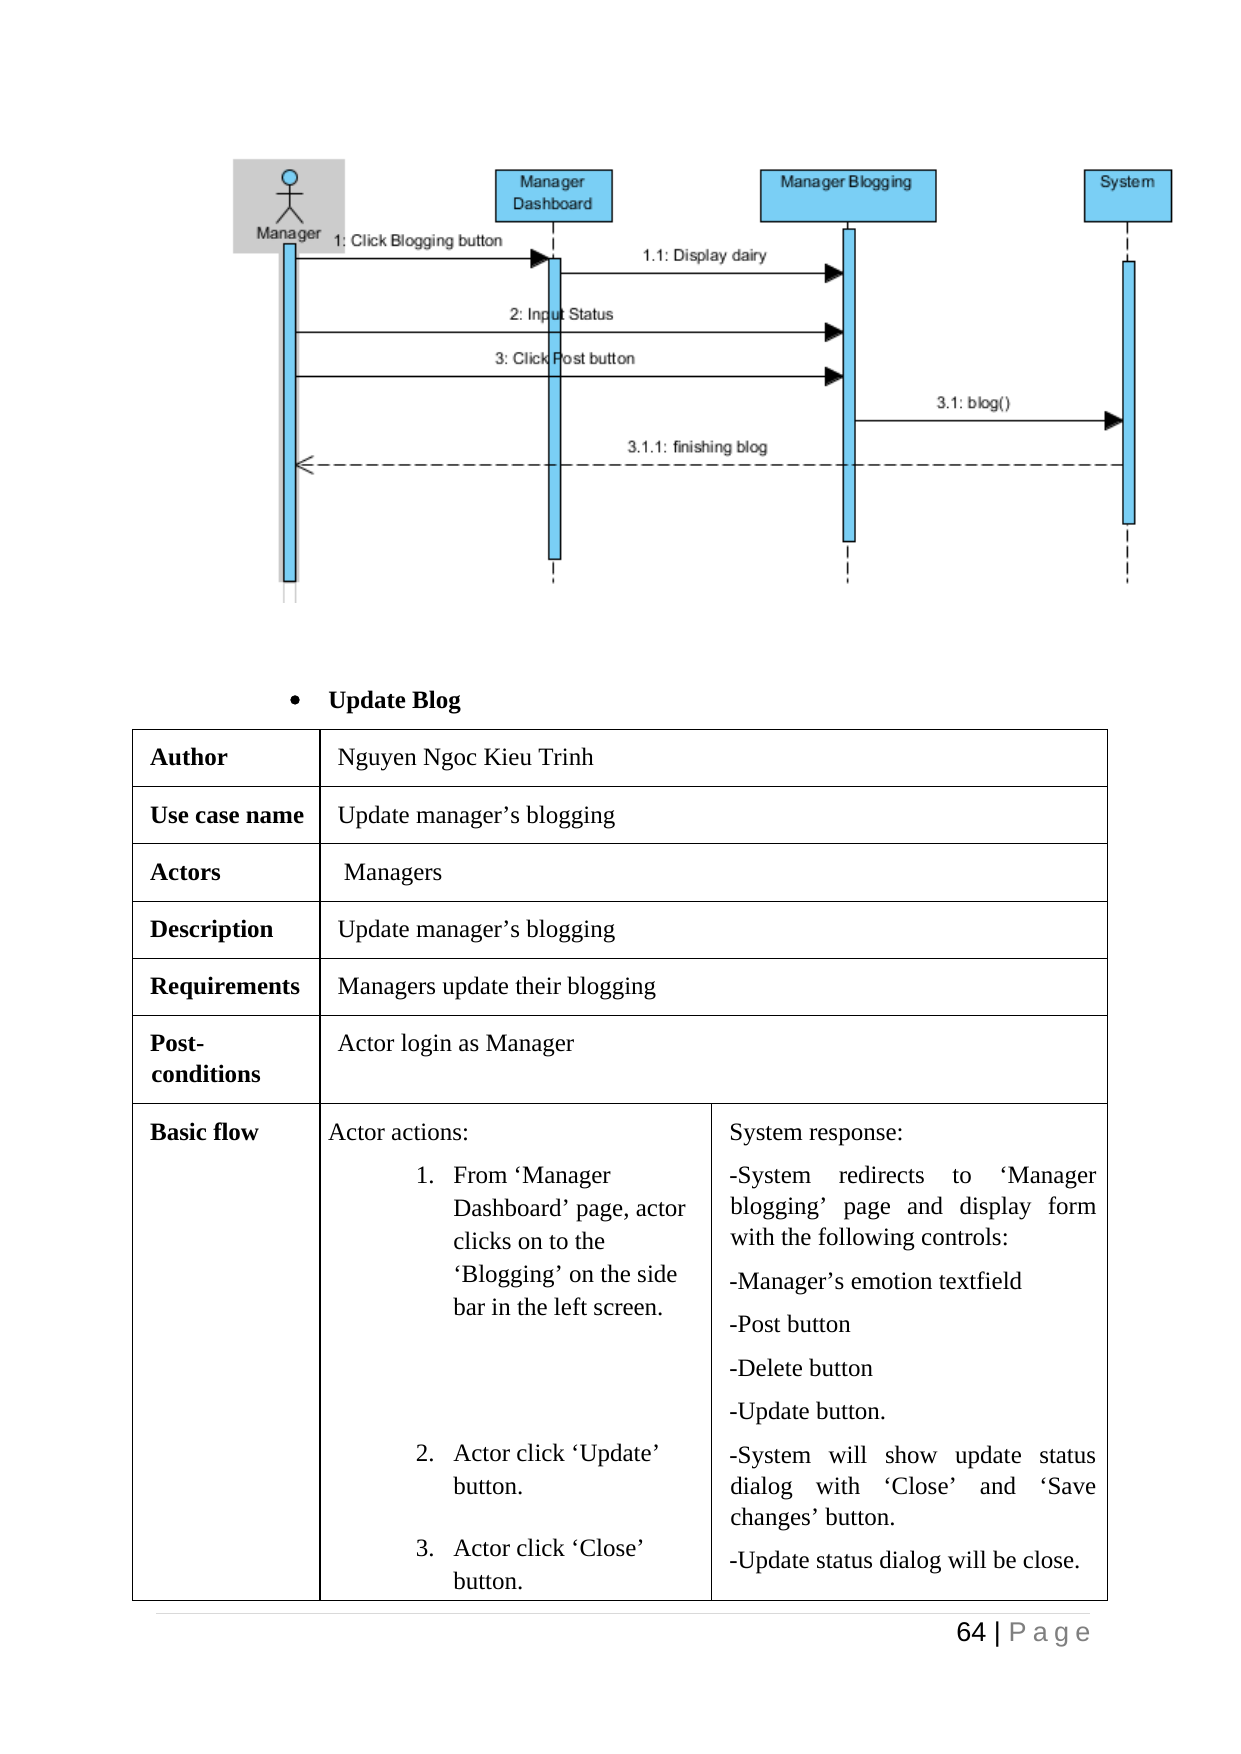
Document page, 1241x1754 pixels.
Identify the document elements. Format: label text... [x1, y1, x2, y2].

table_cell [712, 1104, 1107, 1600]
list Update Blog [291, 685, 1090, 714]
table_cell Post-conditions [133, 1016, 319, 1103]
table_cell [321, 1104, 711, 1600]
table_cell Actors [133, 844, 319, 901]
table_cell Basic flow [133, 1104, 319, 1600]
table_cell Managers [321, 844, 1107, 901]
table_cell Requirements [133, 959, 319, 1015]
table_header Nguyen Ngoc Kieu Trinh [321, 730, 1107, 786]
table_cell Actor login as Manager [321, 1016, 1107, 1103]
table_cell Update manager’s blogging [321, 787, 1107, 843]
table_cell Update manager’s blogging [321, 902, 1107, 958]
table_cell Use case name [133, 787, 319, 843]
table_cell Managers update their blogging [321, 959, 1107, 1015]
picture [223, 150, 1199, 603]
table_header Author [133, 730, 319, 786]
table_cell Description [133, 902, 319, 958]
